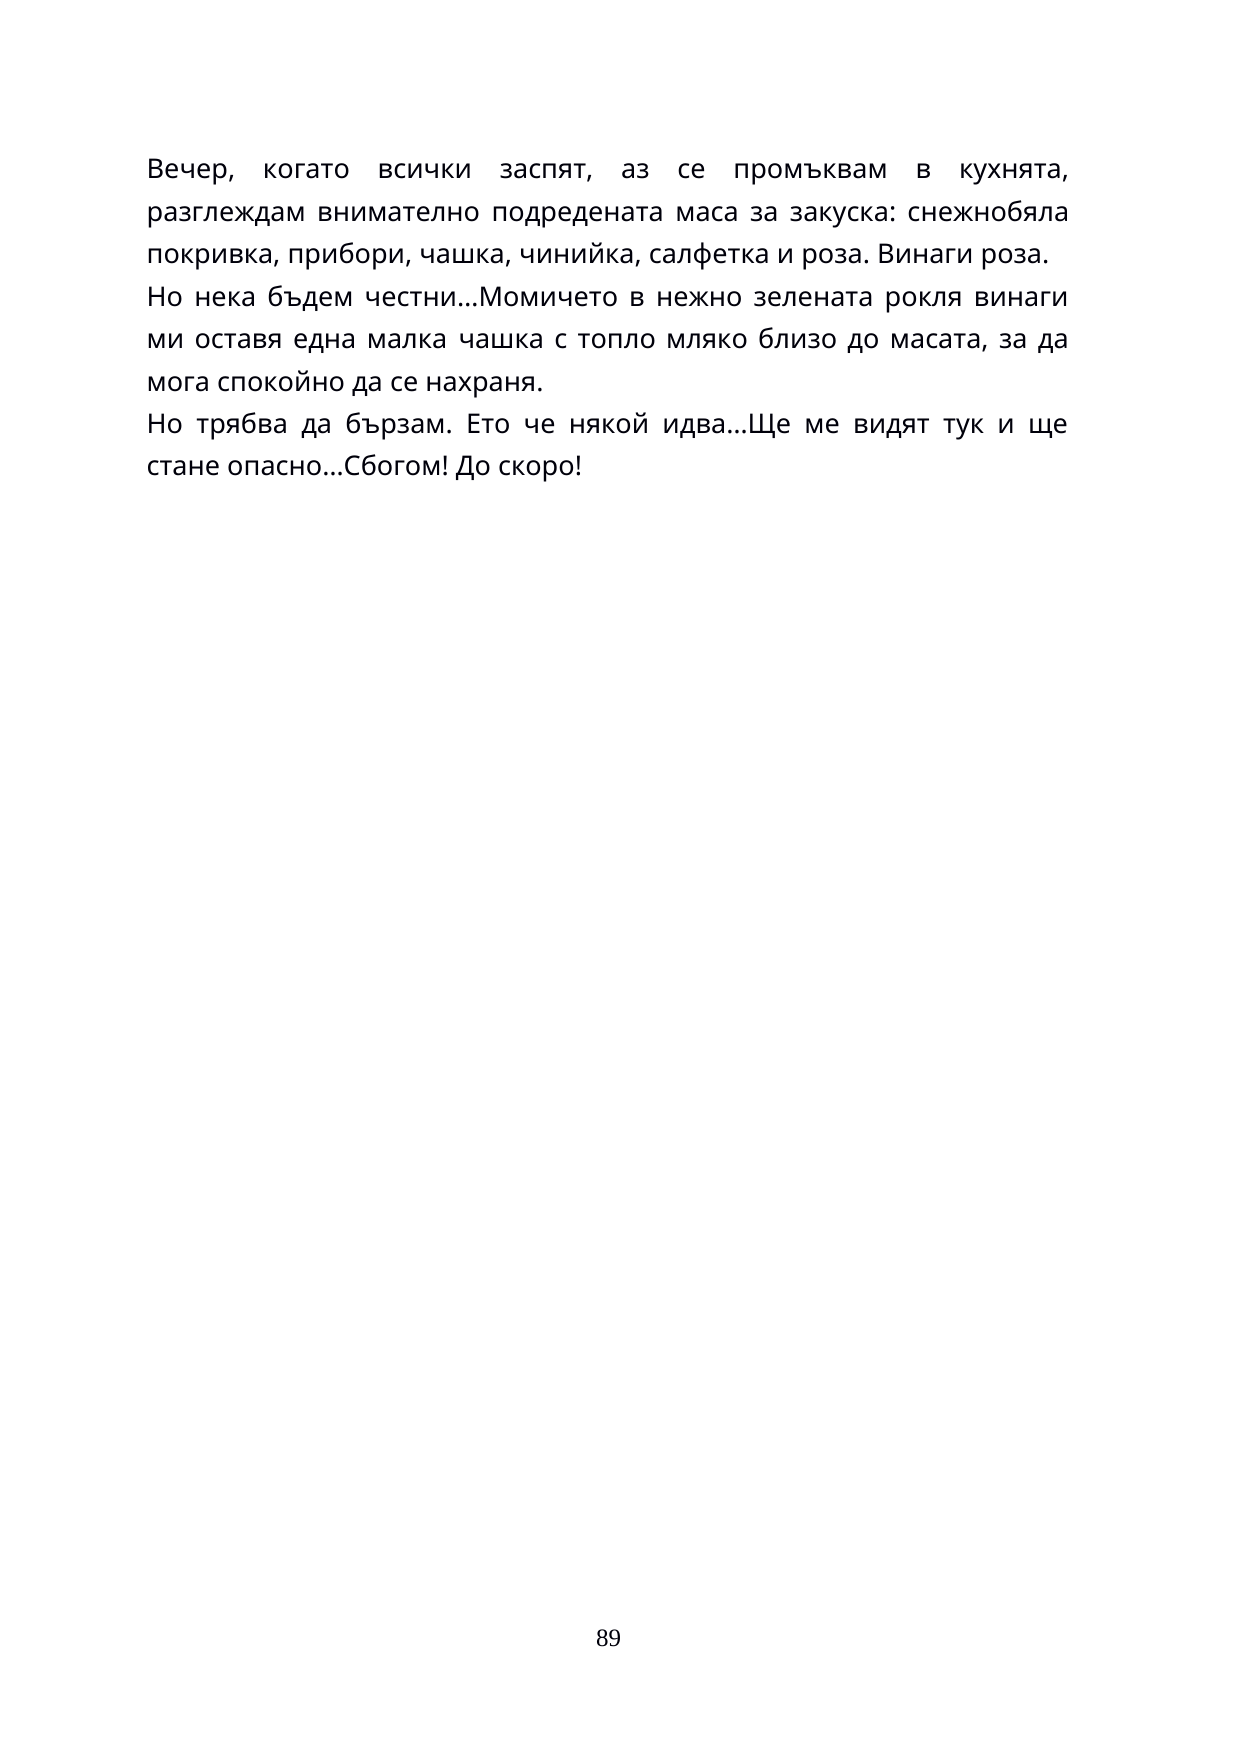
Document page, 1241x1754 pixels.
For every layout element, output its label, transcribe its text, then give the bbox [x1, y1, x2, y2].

text Вечер, когато всички заспят, аз се промъквам в кухнята, разглеждам внимателно подредената маса за закуска: снежнобяла покривка, прибори, чашка, чинийка, салфетка и роза. Винаги роза. [146, 150, 1070, 272]
text Но нека бъдем честни…Момичето в нежно зелената рокля винаги ми оставя една малка чашка с топло мляко близо до масата, за да мога спокойно да се нахраня. [146, 277, 1070, 399]
text Но трябва да бързам. Ето че някой идва…Ще ме видят тук и ще стане опасно…Сбогом! До скоро! [146, 404, 1070, 484]
